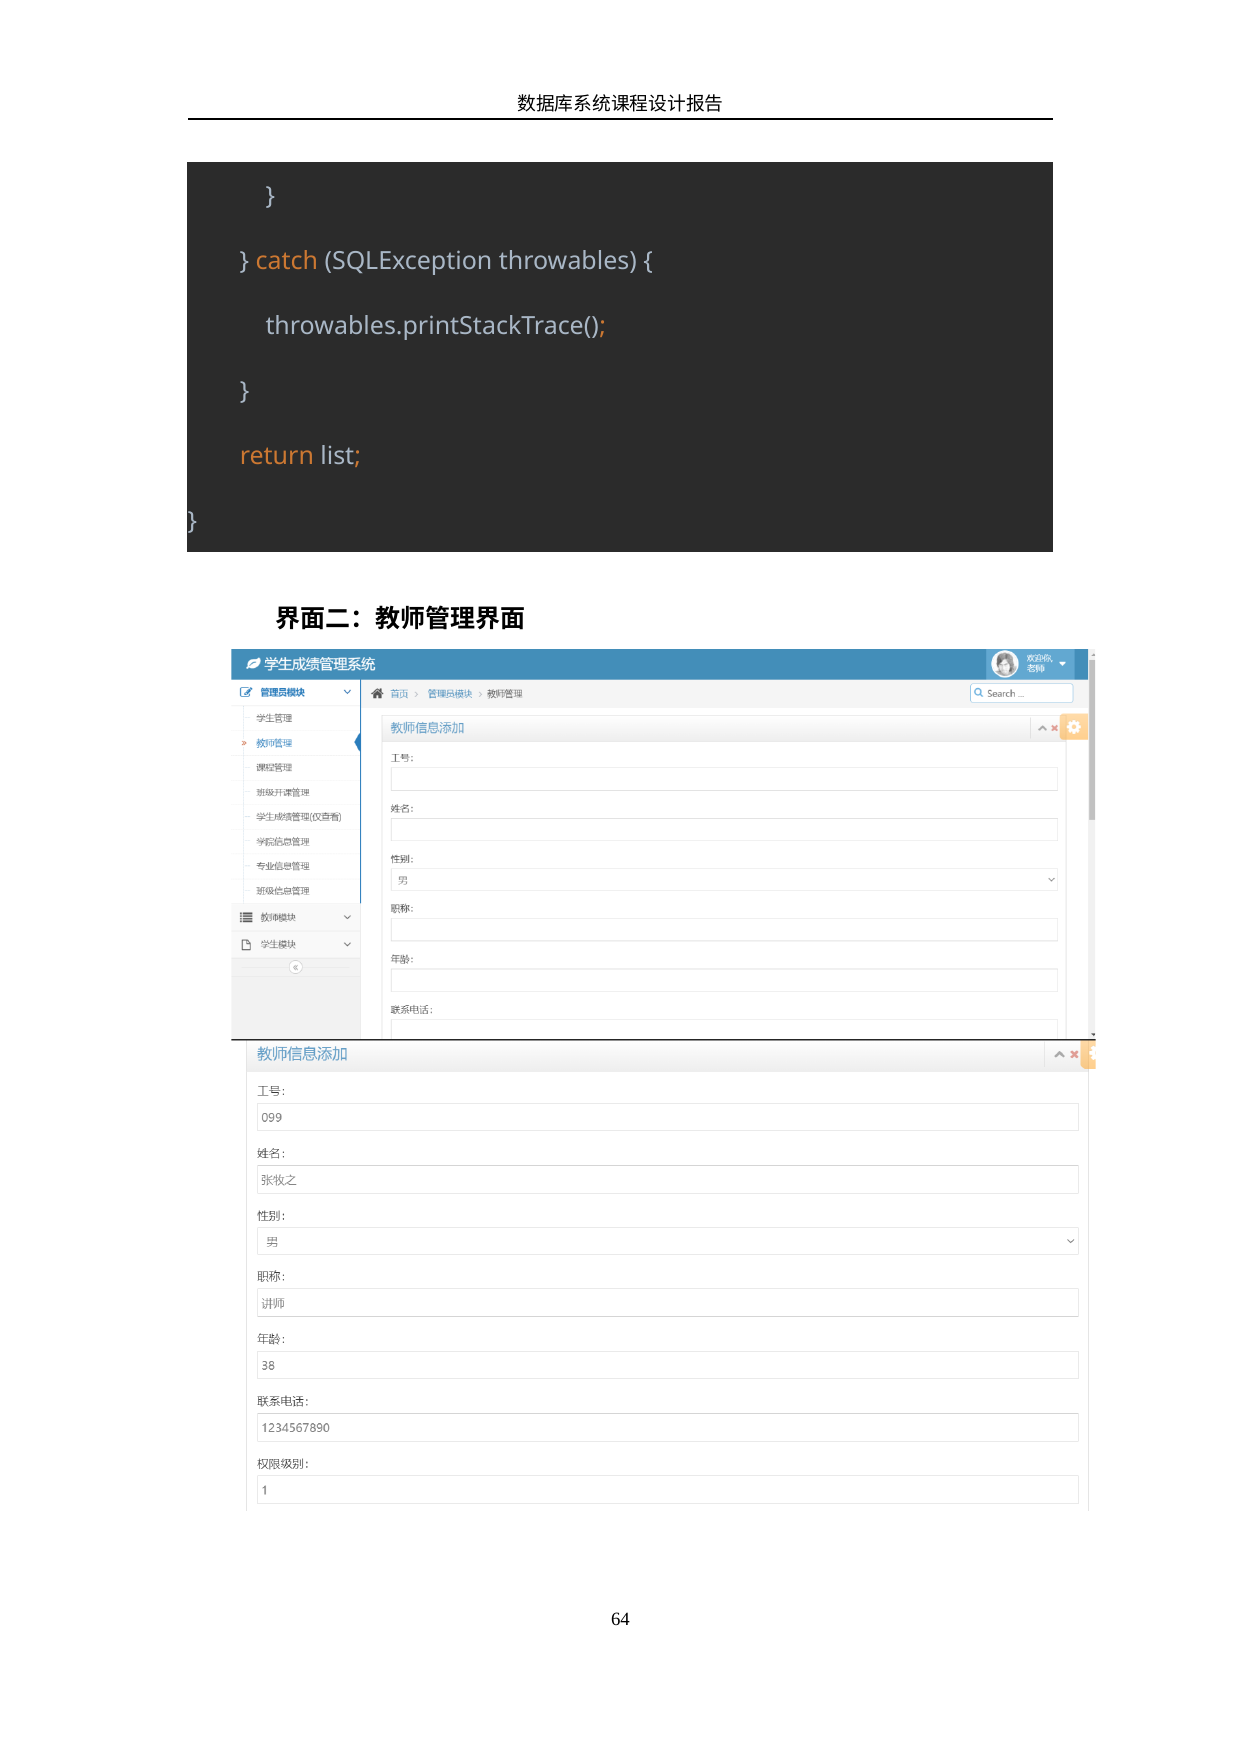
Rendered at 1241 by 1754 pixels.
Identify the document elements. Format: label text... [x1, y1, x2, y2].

text 界面二：教师管理界面 [231, 584, 1053, 649]
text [187, 162, 1053, 552]
picture [231, 649, 1096, 1511]
